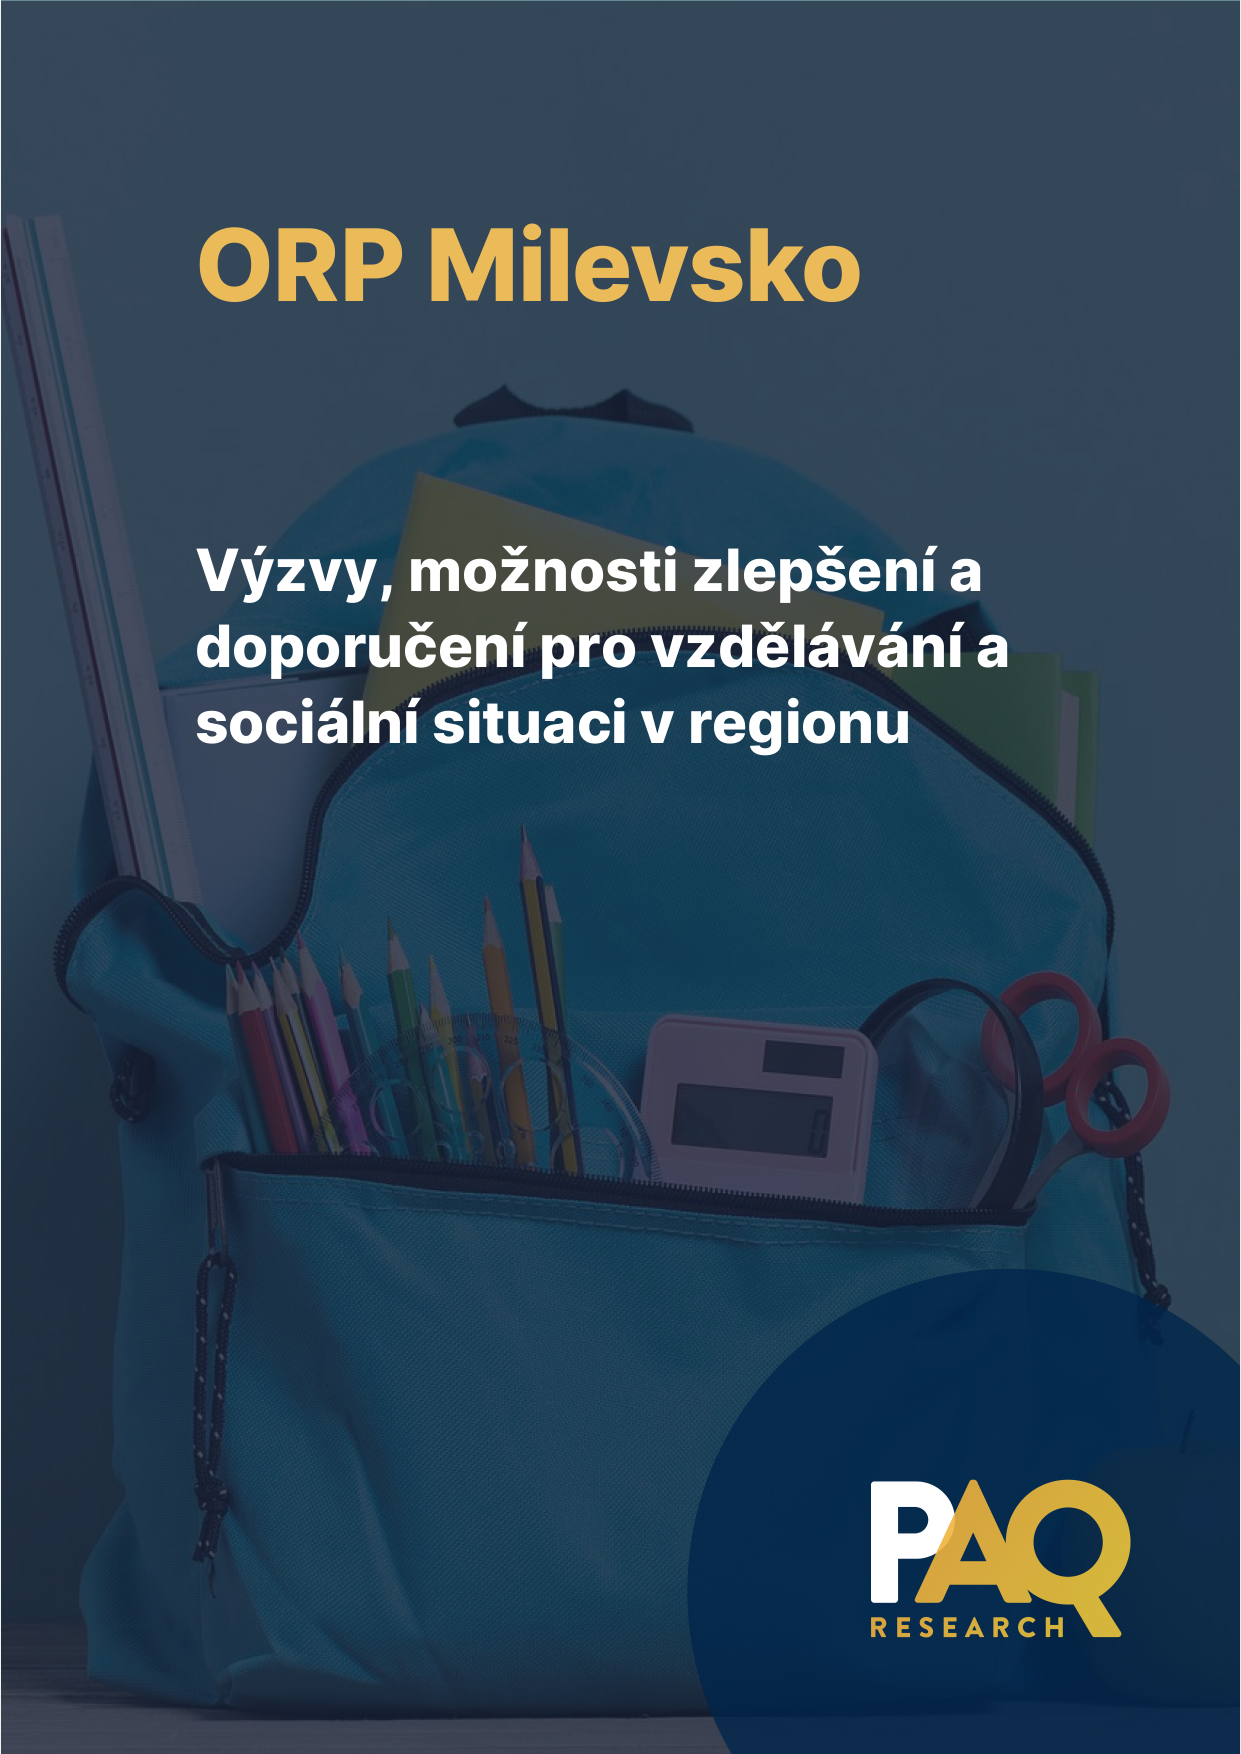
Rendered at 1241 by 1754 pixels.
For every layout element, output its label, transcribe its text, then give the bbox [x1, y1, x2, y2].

text ORP Milevsko [195, 205, 1045, 326]
text Výzvy, možnosti zlepšení a doporučení pro vzdělávání a sociální situaci v regionu [195, 534, 1045, 758]
picture [0, 0, 1241, 1754]
